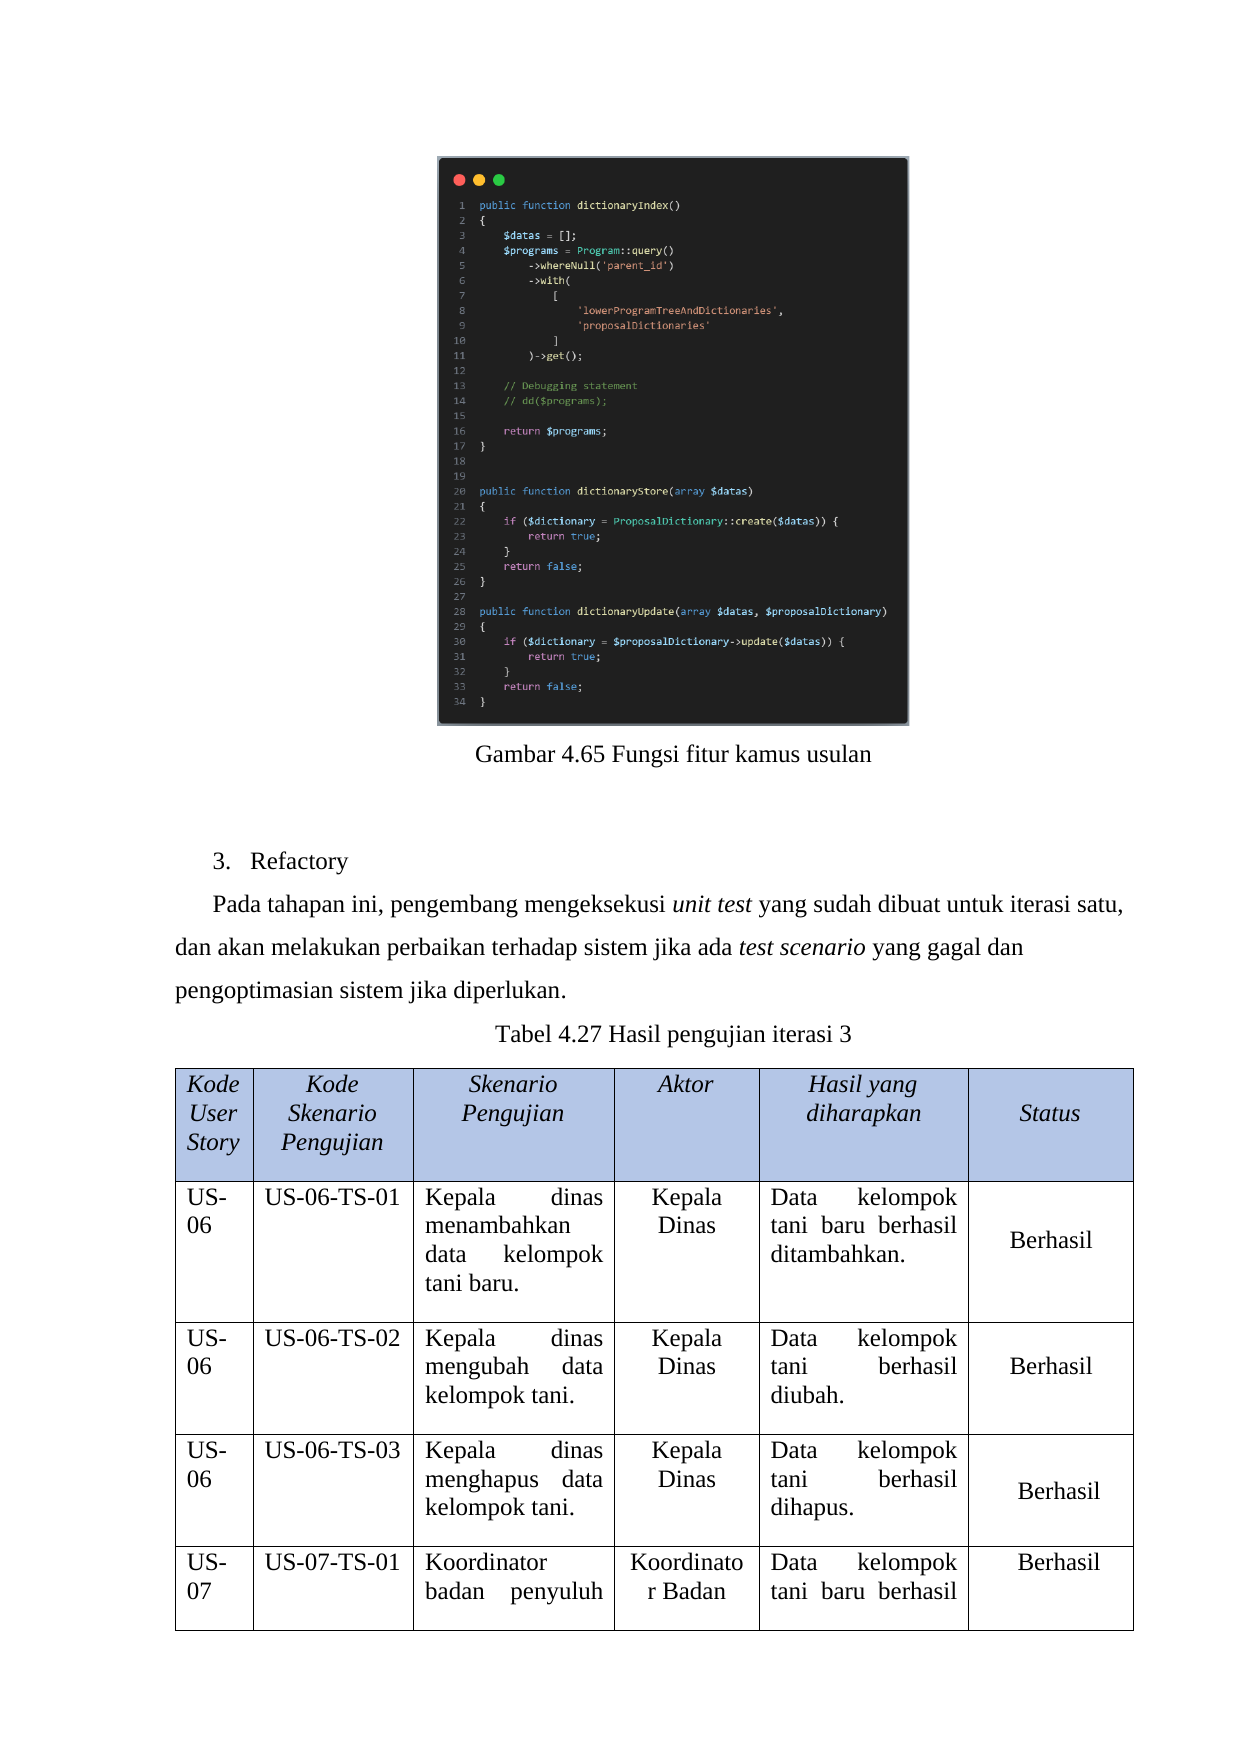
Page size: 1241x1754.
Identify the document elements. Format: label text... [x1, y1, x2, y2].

text Pada tahapan ini, pengembang mengeksekusi unit test yang sudah dibuat untuk iterasi satu, dan akan melakukan perbaikan terhadap sistem jika ada test scenario yang gagal dan pengoptimasian sistem jika diperlukan. [175, 889, 1134, 1004]
table_cell US-06 [176, 1435, 253, 1546]
list Refactory [212, 846, 1134, 875]
table_cell US-07-TS-01 [254, 1547, 413, 1630]
table_cell Data kelompok tani berhasil dihapus. [760, 1435, 968, 1546]
table_header Aktor [615, 1069, 759, 1181]
table_cell Berhasil [969, 1547, 1133, 1630]
table_cell US-06-TS-03 [254, 1435, 413, 1546]
table_cell US-06-TS-01 [254, 1182, 413, 1322]
table_cell US-06 [176, 1323, 253, 1434]
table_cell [414, 1547, 614, 1630]
table_cell US-06-TS-02 [254, 1323, 413, 1434]
table_cell Kepala dinas menambahkan data kelompok tani baru. [414, 1182, 614, 1322]
table_cell Berhasil [969, 1323, 1133, 1434]
table_cell Berhasil [969, 1182, 1133, 1322]
table_header Hasil yang diharapkan [760, 1069, 968, 1181]
table_cell Data kelompok tani baru berhasil ditambahkan. [760, 1182, 968, 1322]
table_cell Koordinator Badan Penyuluh [615, 1547, 759, 1630]
table_cell Kepala dinas mengubah data kelompok tani. [414, 1323, 614, 1434]
table_header Kode Skenario Pengujian [254, 1069, 413, 1181]
picture [437, 156, 910, 726]
table_cell US-07 [176, 1547, 253, 1630]
table_cell Kepala Dinas [615, 1435, 759, 1546]
table_cell US-06 [176, 1182, 253, 1322]
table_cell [760, 1547, 968, 1630]
table_cell Berhasil [969, 1435, 1133, 1546]
table_cell Kepala Dinas [615, 1323, 759, 1434]
table_header Status [969, 1069, 1133, 1181]
table_header Kode User Story [176, 1069, 253, 1181]
table_cell Kepala Dinas [615, 1182, 759, 1322]
table_header Skenario Pengujian [414, 1069, 614, 1181]
table_cell Kepala dinas menghapus data kelompok tani. [414, 1435, 614, 1546]
table_cell Data kelompok tani berhasil diubah. [760, 1323, 968, 1434]
